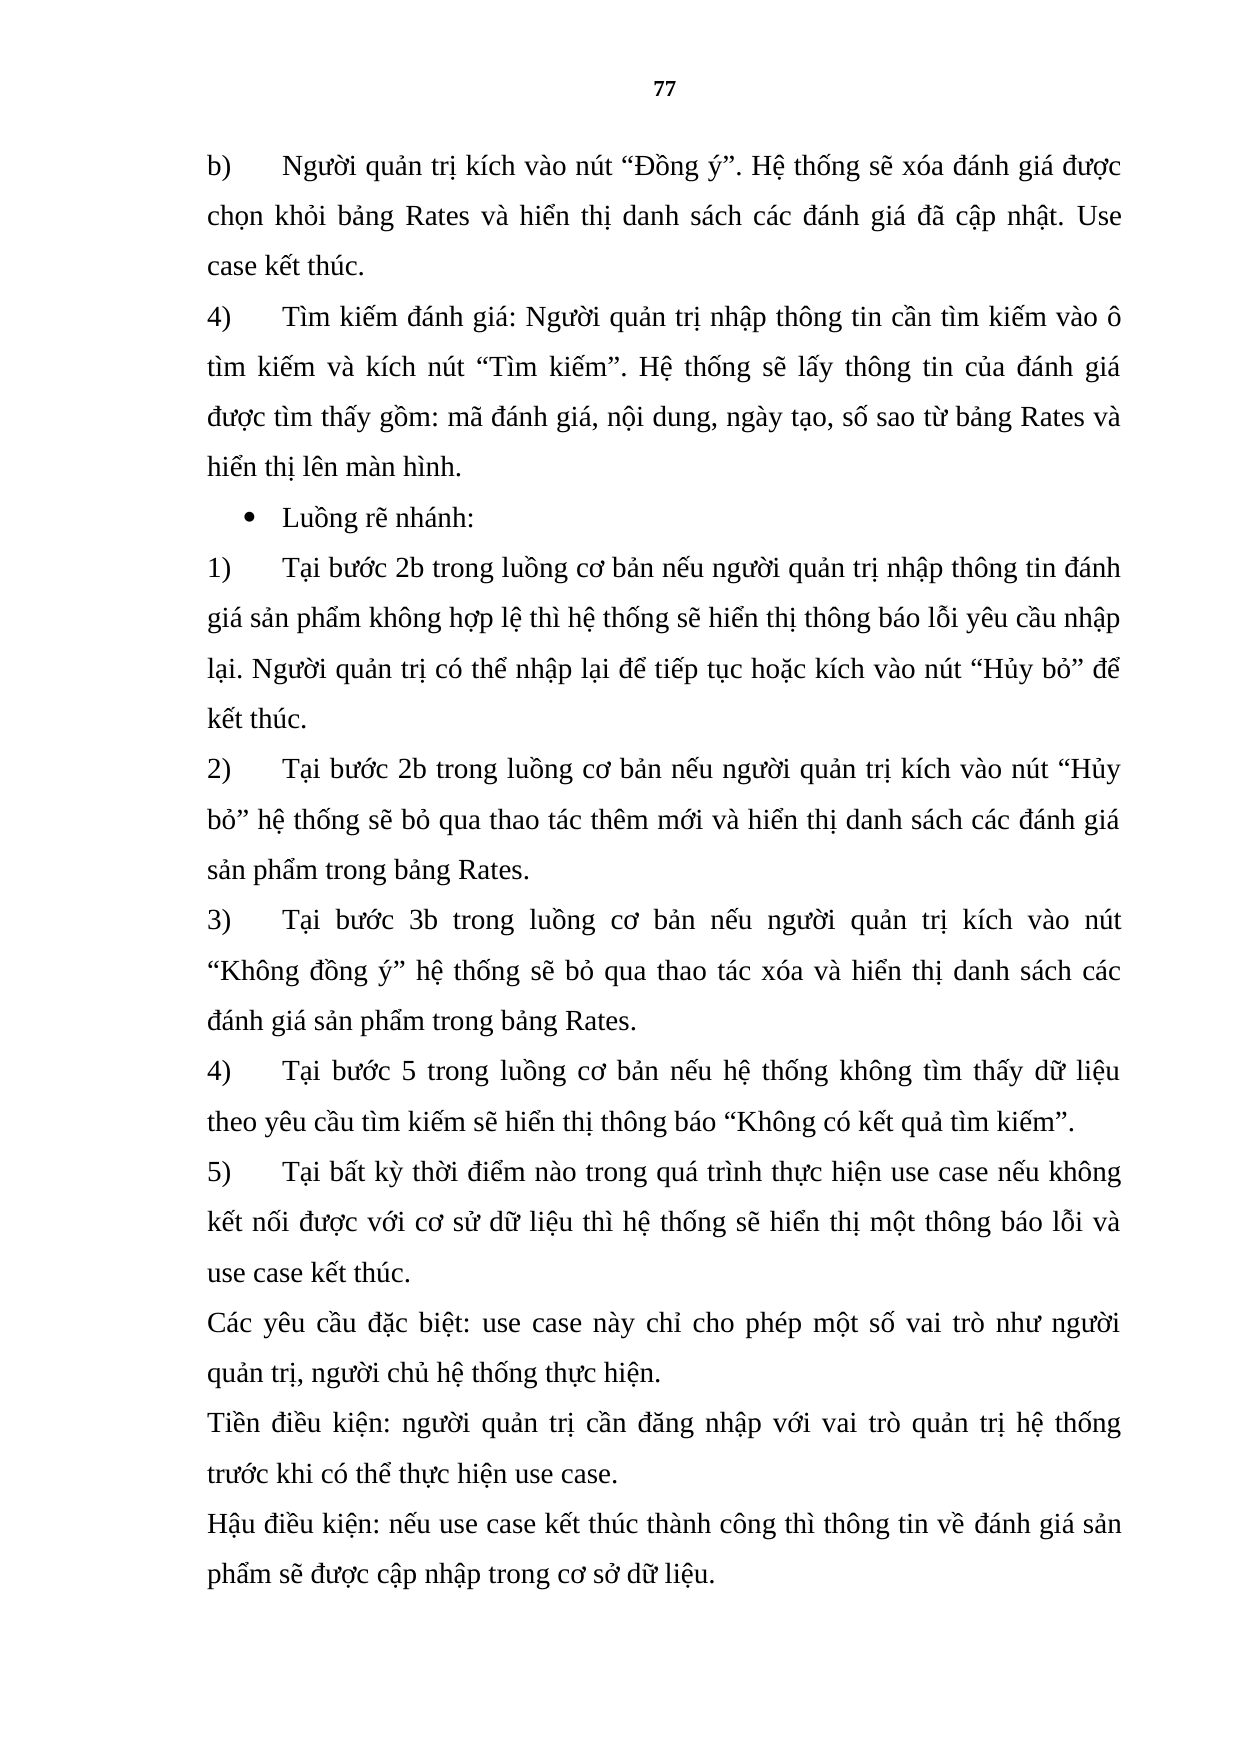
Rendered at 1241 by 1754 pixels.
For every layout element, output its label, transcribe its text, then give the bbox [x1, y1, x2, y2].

list Tại bước 3b trong luồng cơ bản nếu người quản trị kích vào nút “Không đồng ý” hệ thống sẽ bỏ qua thao tác xóa và hiển thị danh sách các đánh giá sản phẩm trong bảng Rates. [207, 902, 1122, 1037]
list Tại bước 2b trong luồng cơ bản nếu người quản trị nhập thông tin đánh giá sản phẩm không hợp lệ thì hệ thống sẽ hiển thị thông báo lỗi yêu cầu nhập lại. Người quản trị có thể nhập lại để tiếp tục hoặc kích vào nút “Hủy bỏ” để kết thúc. [207, 550, 1122, 735]
list Tại bước 2b trong luồng cơ bản nếu người quản trị kích vào nút “Hủy bỏ” hệ thống sẽ bỏ qua thao tác thêm mới và hiển thị danh sách các đánh giá sản phẩm trong bảng Rates. [207, 752, 1122, 886]
list Người quản trị kích vào nút “Đồng ý”. Hệ thống sẽ xóa đánh giá được chọn khỏi bảng Rates và hiển thị danh sách các đánh giá đã cập nhật. Use case kết thúc. [207, 148, 1122, 282]
list Tìm kiếm đánh giá: Người quản trị nhập thông tin cần tìm kiếm vào ô tìm kiếm và kích nút “Tìm kiếm”. Hệ thống sẽ lấy thông tin của đánh giá được tìm thấy gồm: mã đánh giá, nội dung, ngày tạo, số sao từ bảng Rates và hiển thị lên màn hình. [207, 299, 1122, 483]
list Tại bước 5 trong luồng cơ bản nếu hệ thống không tìm thấy dữ liệu theo yêu cầu tìm kiếm sẽ hiển thị thông báo “Không có kết quả tìm kiếm”. [207, 1053, 1122, 1137]
list Tại bất kỳ thời điểm nào trong quá trình thực hiện use case nếu không kết nối được với cơ sử dữ liệu thì hệ thống sẽ hiển thị một thông báo lỗi và use case kết thúc. [207, 1154, 1122, 1288]
text Các yêu cầu đặc biệt: use case này chỉ cho phép một số vai trò như người quản trị, người chủ hệ thống thực hiện. [207, 1305, 1122, 1389]
text Hậu điều kiện: nếu use case kết thúc thành công thì thông tin về đánh giá sản phẩm sẽ được cập nhập trong cơ sở dữ liệu. [207, 1506, 1122, 1590]
text Tiền điều kiện: người quản trị cần đăng nhập với vai trò quản trị hệ thống trước khi có thể thực hiện use case. [207, 1406, 1122, 1489]
list Luồng rẽ nhánh: [244, 500, 1122, 533]
